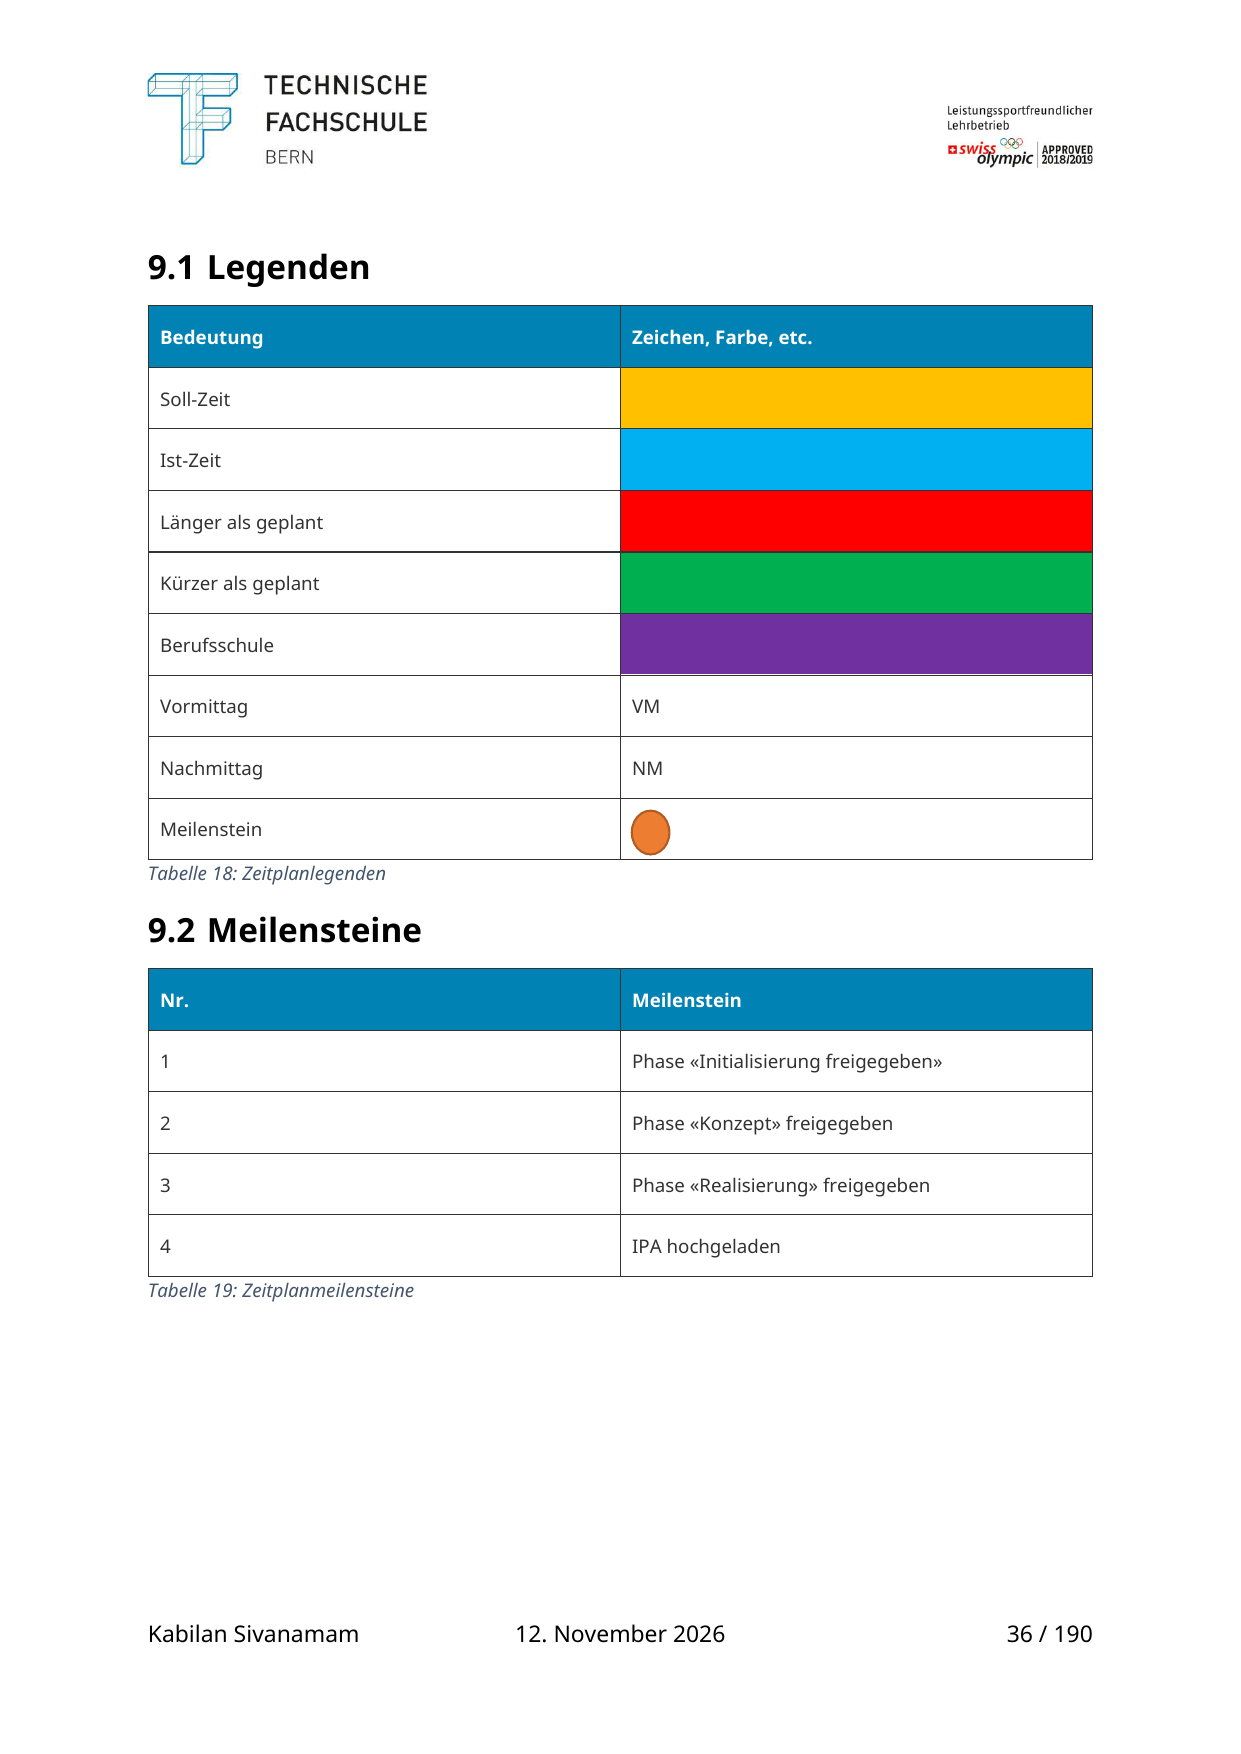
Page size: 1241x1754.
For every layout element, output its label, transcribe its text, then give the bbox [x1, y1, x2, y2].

table_cell 4 [149, 1215, 620, 1276]
table_cell [621, 799, 1092, 859]
table_cell Kürzer als geplant [149, 553, 620, 613]
subtitle Legenden [148, 244, 1093, 289]
table_cell Soll-Zeit [149, 368, 620, 428]
table_cell Phase «Konzept» freigegeben [621, 1092, 1092, 1153]
table_cell Phase «Realisierung» freigegeben [621, 1154, 1092, 1214]
table_cell 1 [149, 1031, 620, 1091]
table_cell Meilenstein [149, 799, 620, 859]
table_cell Nachmittag [149, 737, 620, 798]
table_cell Länger als geplant [149, 491, 620, 551]
table_cell 3 [149, 1154, 620, 1214]
table_cell NM [621, 737, 1092, 798]
table_cell Phase «Initialisierung freigegeben» [621, 1031, 1092, 1091]
table_header Meilenstein [621, 969, 1092, 1030]
table_cell 2 [149, 1092, 620, 1153]
table_cell [621, 553, 1092, 613]
table_cell [621, 614, 1092, 674]
table_header Nr. [149, 969, 620, 1030]
table_header Bedeutung [149, 306, 620, 367]
table_cell Berufsschule [149, 614, 620, 674]
subtitle Meilensteine [148, 907, 1093, 952]
table_header Zeichen, Farbe, etc. [621, 306, 1092, 367]
table_cell [621, 368, 1092, 428]
table_cell [621, 491, 1092, 551]
picture [147, 73, 1093, 196]
table_cell IPA hochgeladen [621, 1215, 1092, 1276]
table_cell Vormittag [149, 676, 620, 736]
table_cell [621, 429, 1092, 490]
table_cell VM [621, 676, 1092, 736]
table_cell Ist-Zeit [149, 429, 620, 490]
